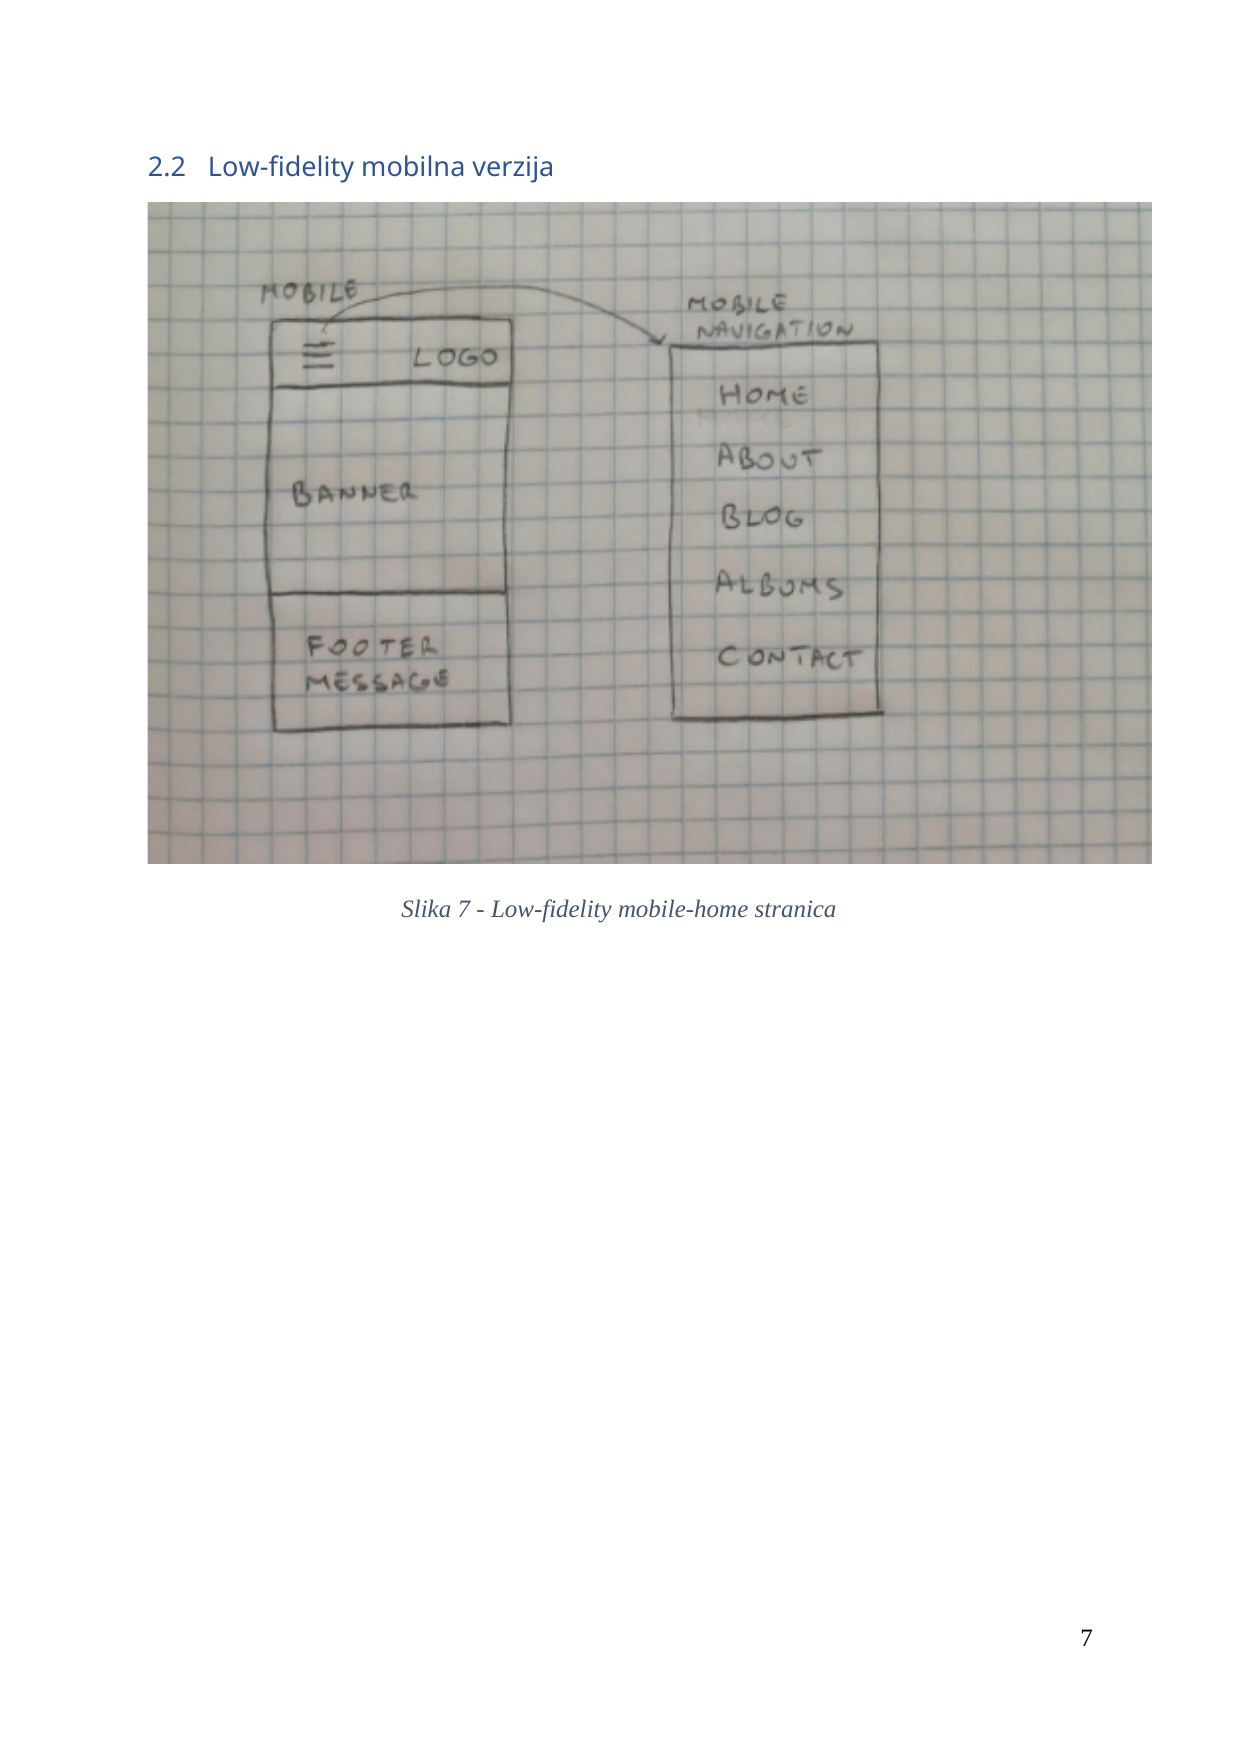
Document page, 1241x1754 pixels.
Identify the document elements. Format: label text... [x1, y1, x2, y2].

subtitle Low-fidelity mobilna verzija [148, 148, 1093, 184]
picture [147, 202, 1152, 864]
text Slika 7 - Low-fidelity mobile-home stranica [148, 894, 1093, 923]
